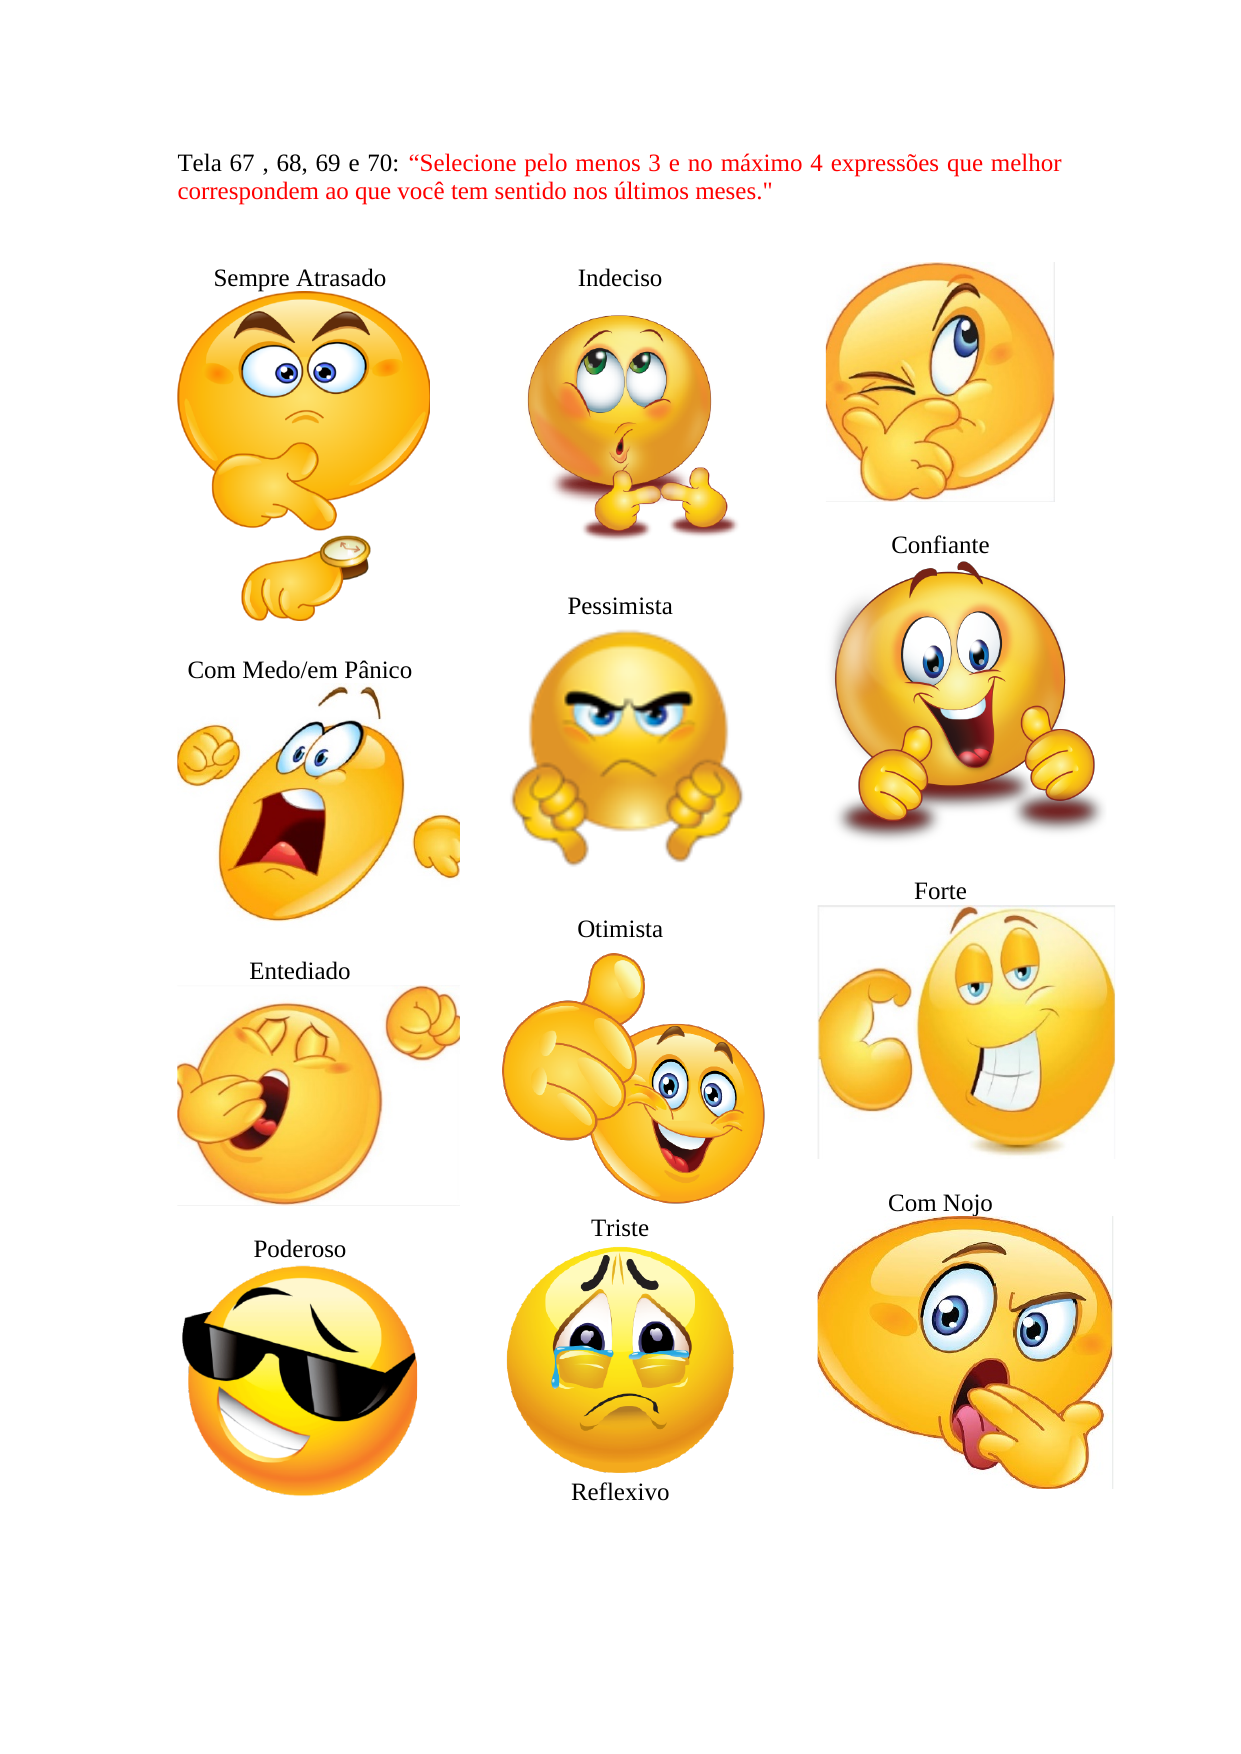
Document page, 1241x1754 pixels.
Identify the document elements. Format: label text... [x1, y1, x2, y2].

text Poderoso [177, 1234, 422, 1263]
text Pessimista [497, 591, 743, 619]
picture [497, 942, 769, 1214]
text Tela 67 , 68, 69 e 70: “Selecione pelo menos 3 e no máximo 4 expressões que melhor correspondem ao que você tem sentido nos últimos meses." [177, 148, 1063, 205]
picture [817, 559, 1107, 848]
picture [497, 291, 769, 563]
text Sempre Atrasado [177, 263, 422, 291]
picture [817, 905, 1116, 1159]
picture [177, 985, 460, 1206]
text Indeciso [497, 263, 743, 291]
picture [497, 619, 759, 886]
text Entediado [177, 956, 422, 985]
picture [182, 1263, 418, 1499]
text Com Nojo [818, 1188, 1063, 1216]
text Com Medo/em Pânico [177, 655, 422, 683]
text Confiante [818, 531, 1063, 559]
text Forte [818, 876, 1063, 905]
text Otimista [497, 914, 743, 942]
picture [177, 291, 430, 621]
picture [177, 683, 460, 928]
picture [825, 262, 1055, 502]
picture [502, 1242, 738, 1477]
text Reflexivo [497, 1477, 743, 1506]
picture [817, 1216, 1114, 1489]
